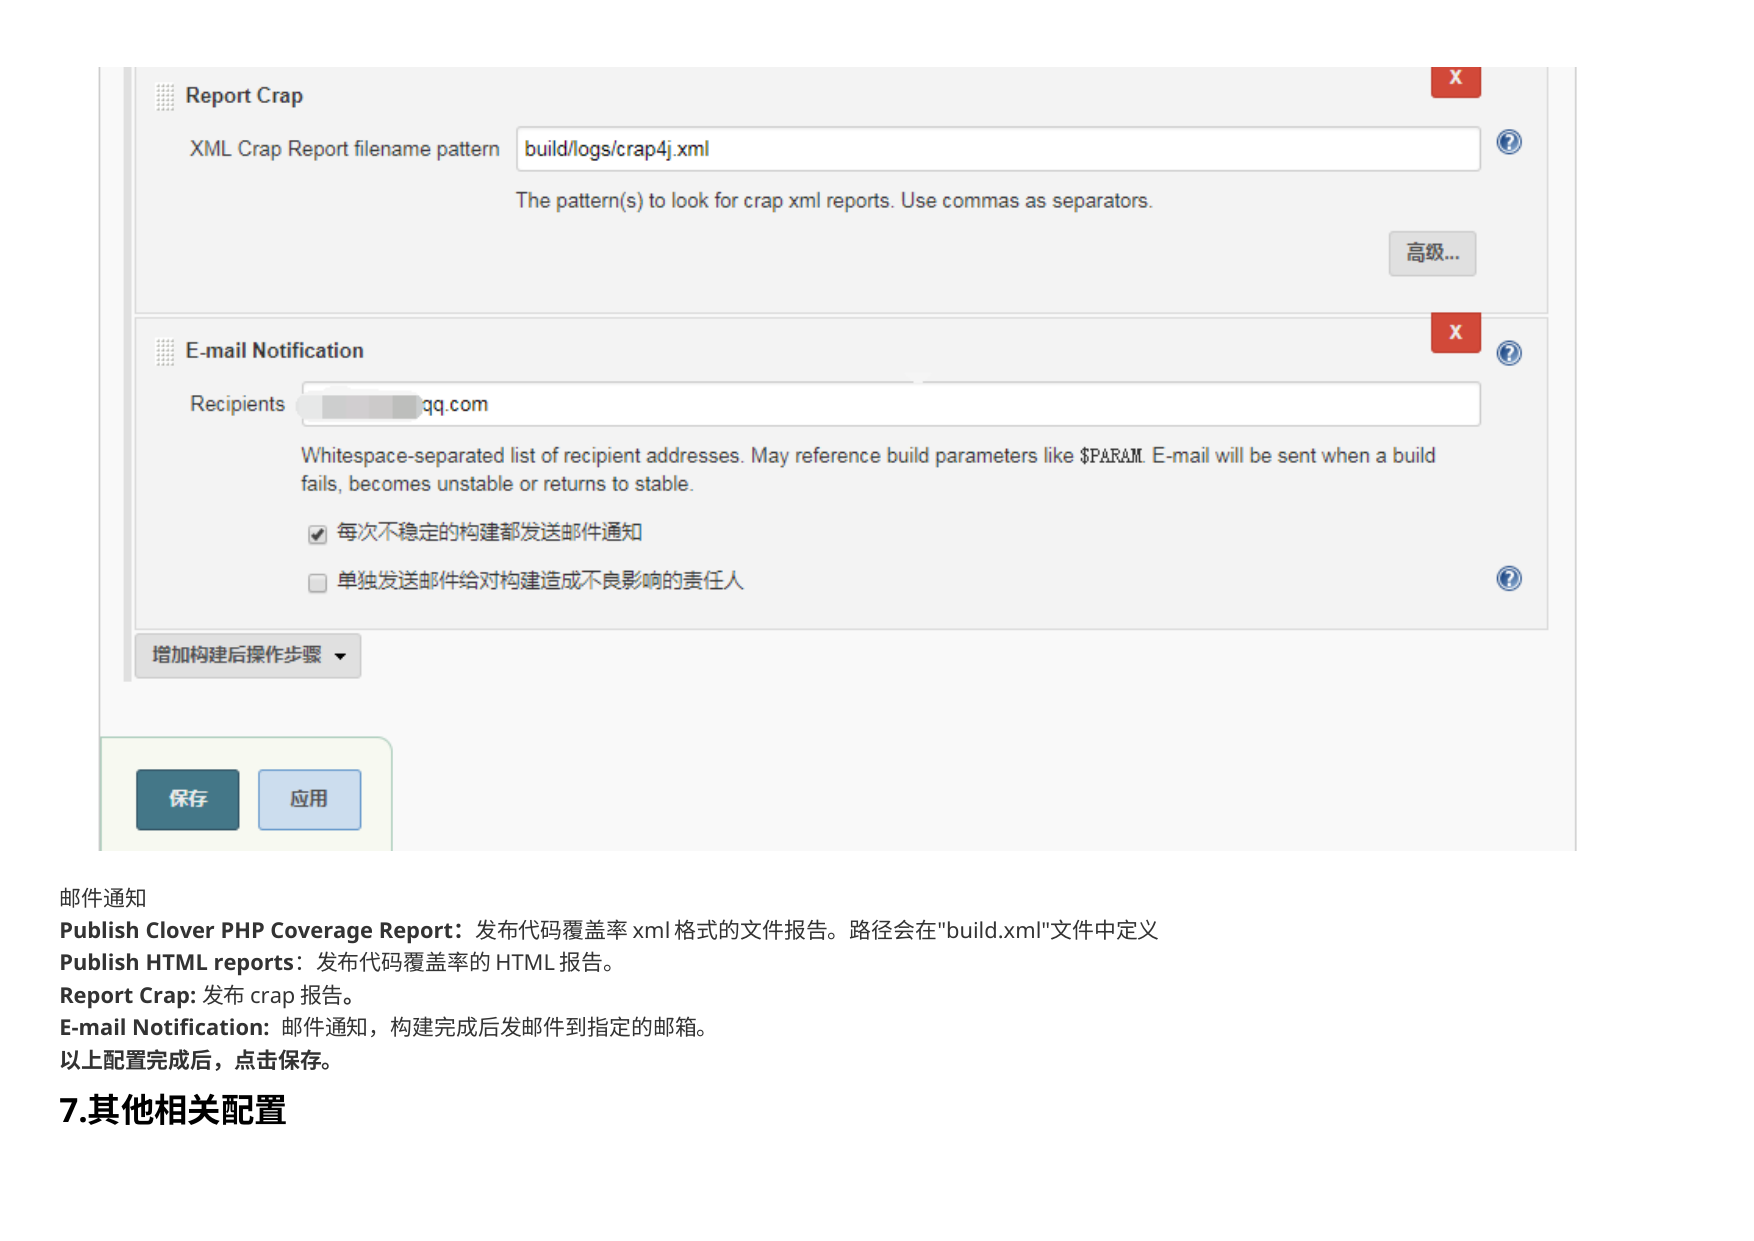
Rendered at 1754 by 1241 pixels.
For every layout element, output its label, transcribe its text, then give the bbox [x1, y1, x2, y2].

text 邮件通知 [59, 880, 1695, 913]
subtitle 7.其他相关配置 [59, 1075, 1695, 1140]
text Publish HTML reports：发布代码覆盖率的HTML报告。 [59, 945, 1695, 978]
text 以上配置完成后，点击保存。 [59, 1043, 1695, 1075]
text E-mail Notification: 邮件通知，构建完成后发邮件到指定的邮箱。 [59, 1010, 1695, 1043]
text Report Crap: 发布crap报告。 [59, 978, 1695, 1010]
text Publish Clover PHP Coverage Report：发布代码覆盖率xml格式的文件报告。路径会在"build.xml"文件中定义 [59, 913, 1695, 945]
picture [88, 67, 1666, 851]
